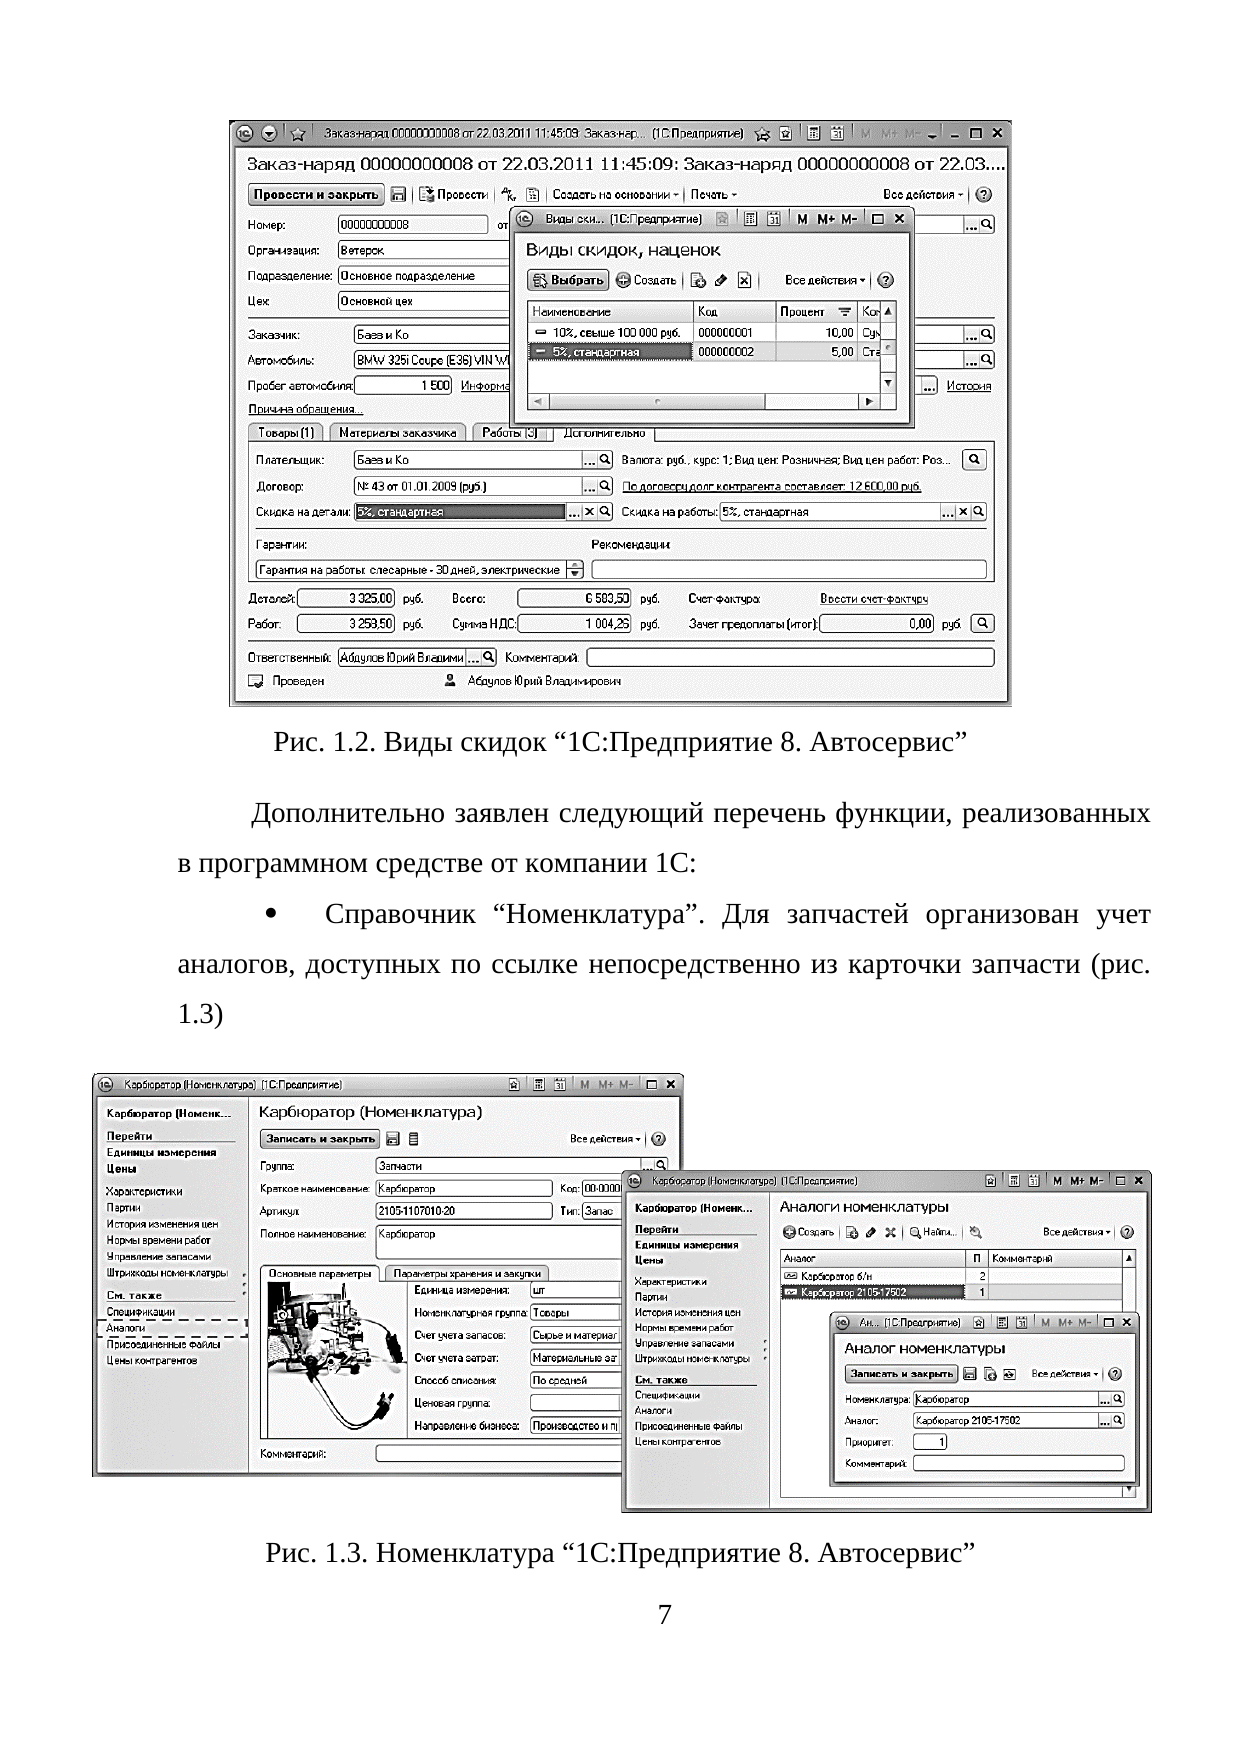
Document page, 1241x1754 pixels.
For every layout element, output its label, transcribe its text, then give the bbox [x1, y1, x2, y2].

picture [80, 1067, 1160, 1519]
text Дополнительно заявлен следующий перечень функции, реализованных в программном средстве от компании 1С: [177, 795, 1152, 879]
text Справочник “Номенклатура”. Для запчастей организован учет аналогов, доступных по ссылке непосредственно из карточки запчасти (рис. 1.3) [177, 896, 1152, 1030]
picture [229, 118, 1012, 707]
text Рис. 1.3. Номенклатура “1С:Предприятие 8. Автосервис” [0, 1535, 1240, 1569]
text Рис. 1.2. Виды скидок “1С:Предприятие 8. Автосервис” [0, 724, 1240, 757]
